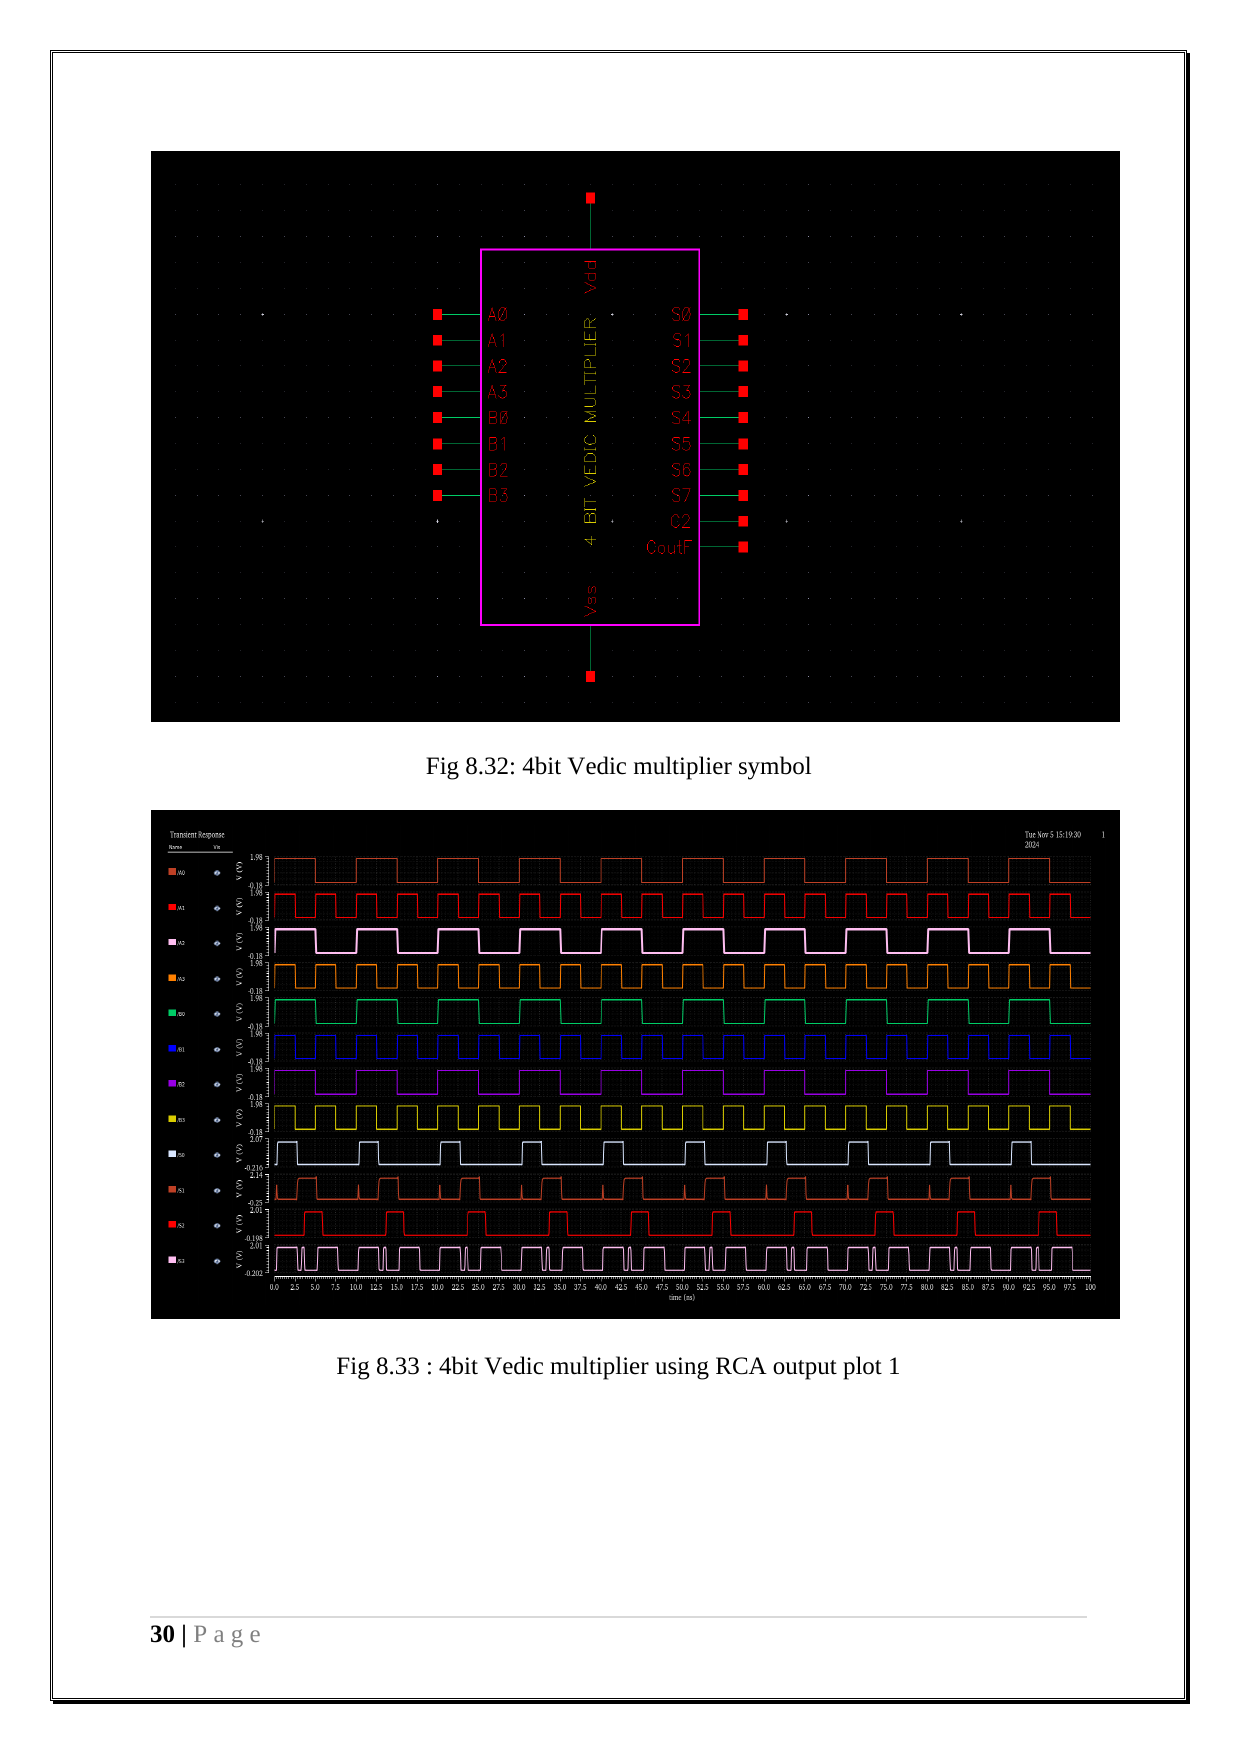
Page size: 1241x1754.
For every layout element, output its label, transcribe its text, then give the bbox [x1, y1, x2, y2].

picture [166, 166, 1106, 707]
text Fig 8.33 : 4bit Vedic multiplier using RCA output plot 1 [150, 1351, 1087, 1379]
picture [166, 825, 1106, 1305]
text Fig 8.32: 4bit Vedic multiplier symbol [150, 751, 1087, 780]
